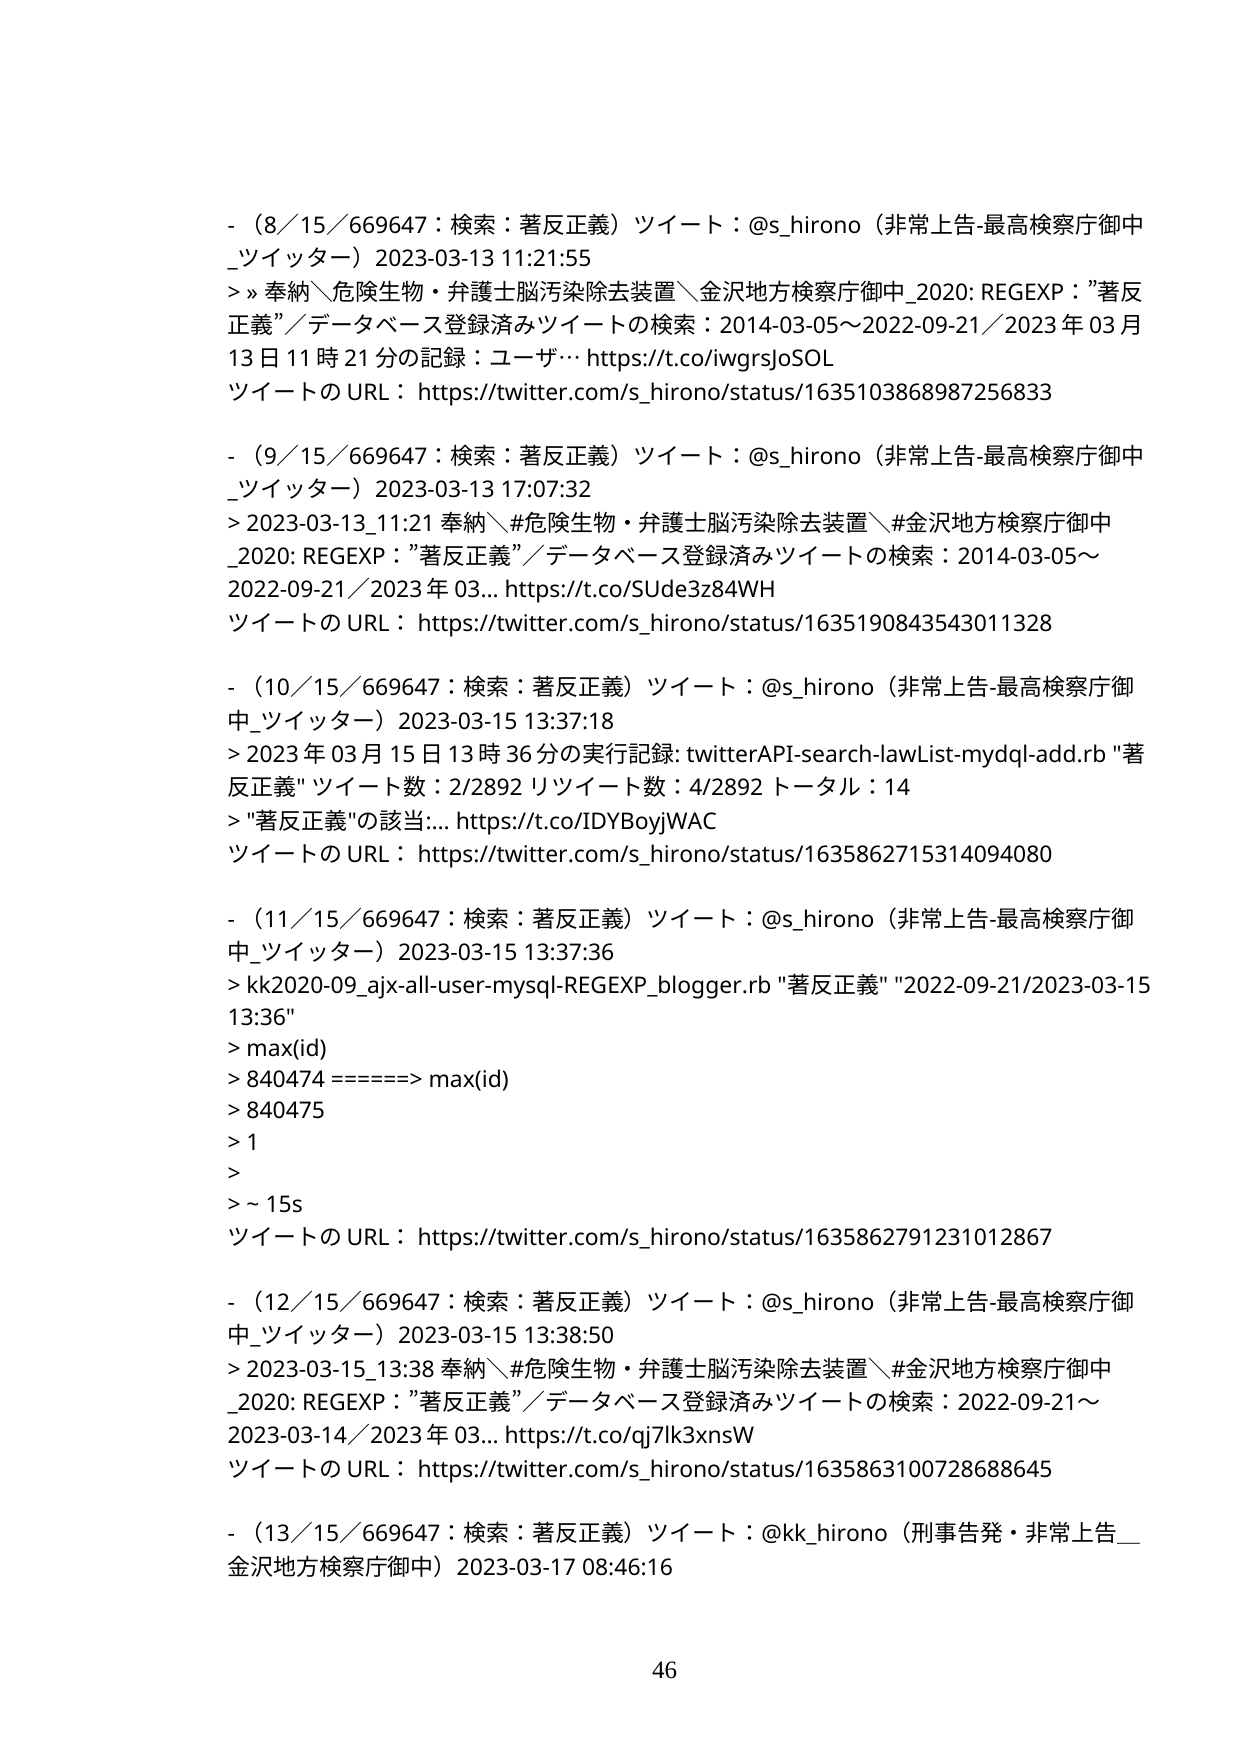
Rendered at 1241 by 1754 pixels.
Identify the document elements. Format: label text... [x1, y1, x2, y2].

text - （11／15／669647：検索：著反正義）ツイート：@s_hirono（非常上告-最高検察庁御中_ツイッター）2023-03-15 13:37:36 [227, 901, 1152, 967]
text - （8／15／669647：検索：著反正義）ツイート：@s_hirono（非常上告-最高検察庁御中_ツイッター）2023-03-13 11:21:55 [227, 207, 1152, 273]
text ツイートのURL： https://twitter.com/s_hirono/status/1635190843543011328 [227, 605, 1152, 638]
text ツイートのURL： https://twitter.com/s_hirono/status/1635862715314094080 [227, 836, 1152, 869]
text ツイートのURL： https://twitter.com/s_hirono/status/1635862791231012867 [227, 1219, 1152, 1253]
text > ~ 15s [227, 1188, 1152, 1219]
text > max(id) [227, 1032, 1152, 1063]
text - （13／15／669647：検索：著反正義）ツイート：@kk_hirono（刑事告発・非常上告＿金沢地方検察庁御中）2023-03-17 08:46:16 [227, 1515, 1152, 1582]
text > 1 [227, 1126, 1152, 1157]
text - （9／15／669647：検索：著反正義）ツイート：@s_hirono（非常上告-最高検察庁御中_ツイッター）2023-03-13 17:07:32 [227, 438, 1152, 505]
text > 2023-03-15_13:38 奉納＼#危険生物・弁護士脳汚染除去装置＼#金沢地方検察庁御中_2020: REGEXP：”著反正義”／データベース登録済みツイートの検索：2022-09-21〜2023-03-14／2023年03… https://t.co/qj7lk3xnsW [227, 1351, 1152, 1451]
text > 840474 ======> max(id) [227, 1063, 1152, 1094]
text - （12／15／669647：検索：著反正義）ツイート：@s_hirono（非常上告-最高検察庁御中_ツイッター）2023-03-15 13:38:50 [227, 1284, 1152, 1351]
text > » 奉納＼危険生物・弁護士脳汚染除去装置＼金沢地方検察庁御中_2020: REGEXP：”著反正義”／データベース登録済みツイートの検索：2014-03-05〜2022-09-21／2023年03月13日11時21分の記録：ユーザ… https://t.co/iwgrsJoSOL [227, 273, 1152, 373]
text > 2023-03-13_11:21 奉納＼#危険生物・弁護士脳汚染除去装置＼#金沢地方検察庁御中_2020: REGEXP：”著反正義”／データベース登録済みツイートの検索：2014-03-05〜2022-09-21／2023年03… https://t.co/SUde3z84WH [227, 505, 1152, 605]
text > [227, 1157, 1152, 1188]
text > 840475 [227, 1094, 1152, 1126]
text > 2023年03月15日13時36分の実行記録: twitterAPI-search-lawList-mydql-add.rb "著反正義" ツイート数：2/2892 リツイート数：4/2892 トータル：14 [227, 736, 1152, 803]
text > kk2020-09_ajx-all-user-mysql-REGEXP_blogger.rb "著反正義" "2022-09-21/2023-03-15 13:36" [227, 967, 1152, 1032]
text > "著反正義"の該当:… https://t.co/IDYBoyjWAC [227, 803, 1152, 836]
text ツイートのURL： https://twitter.com/s_hirono/status/1635863100728688645 [227, 1451, 1152, 1484]
text - （10／15／669647：検索：著反正義）ツイート：@s_hirono（非常上告-最高検察庁御中_ツイッター）2023-03-15 13:37:18 [227, 669, 1152, 736]
text ツイートのURL： https://twitter.com/s_hirono/status/1635103868987256833 [227, 373, 1152, 407]
